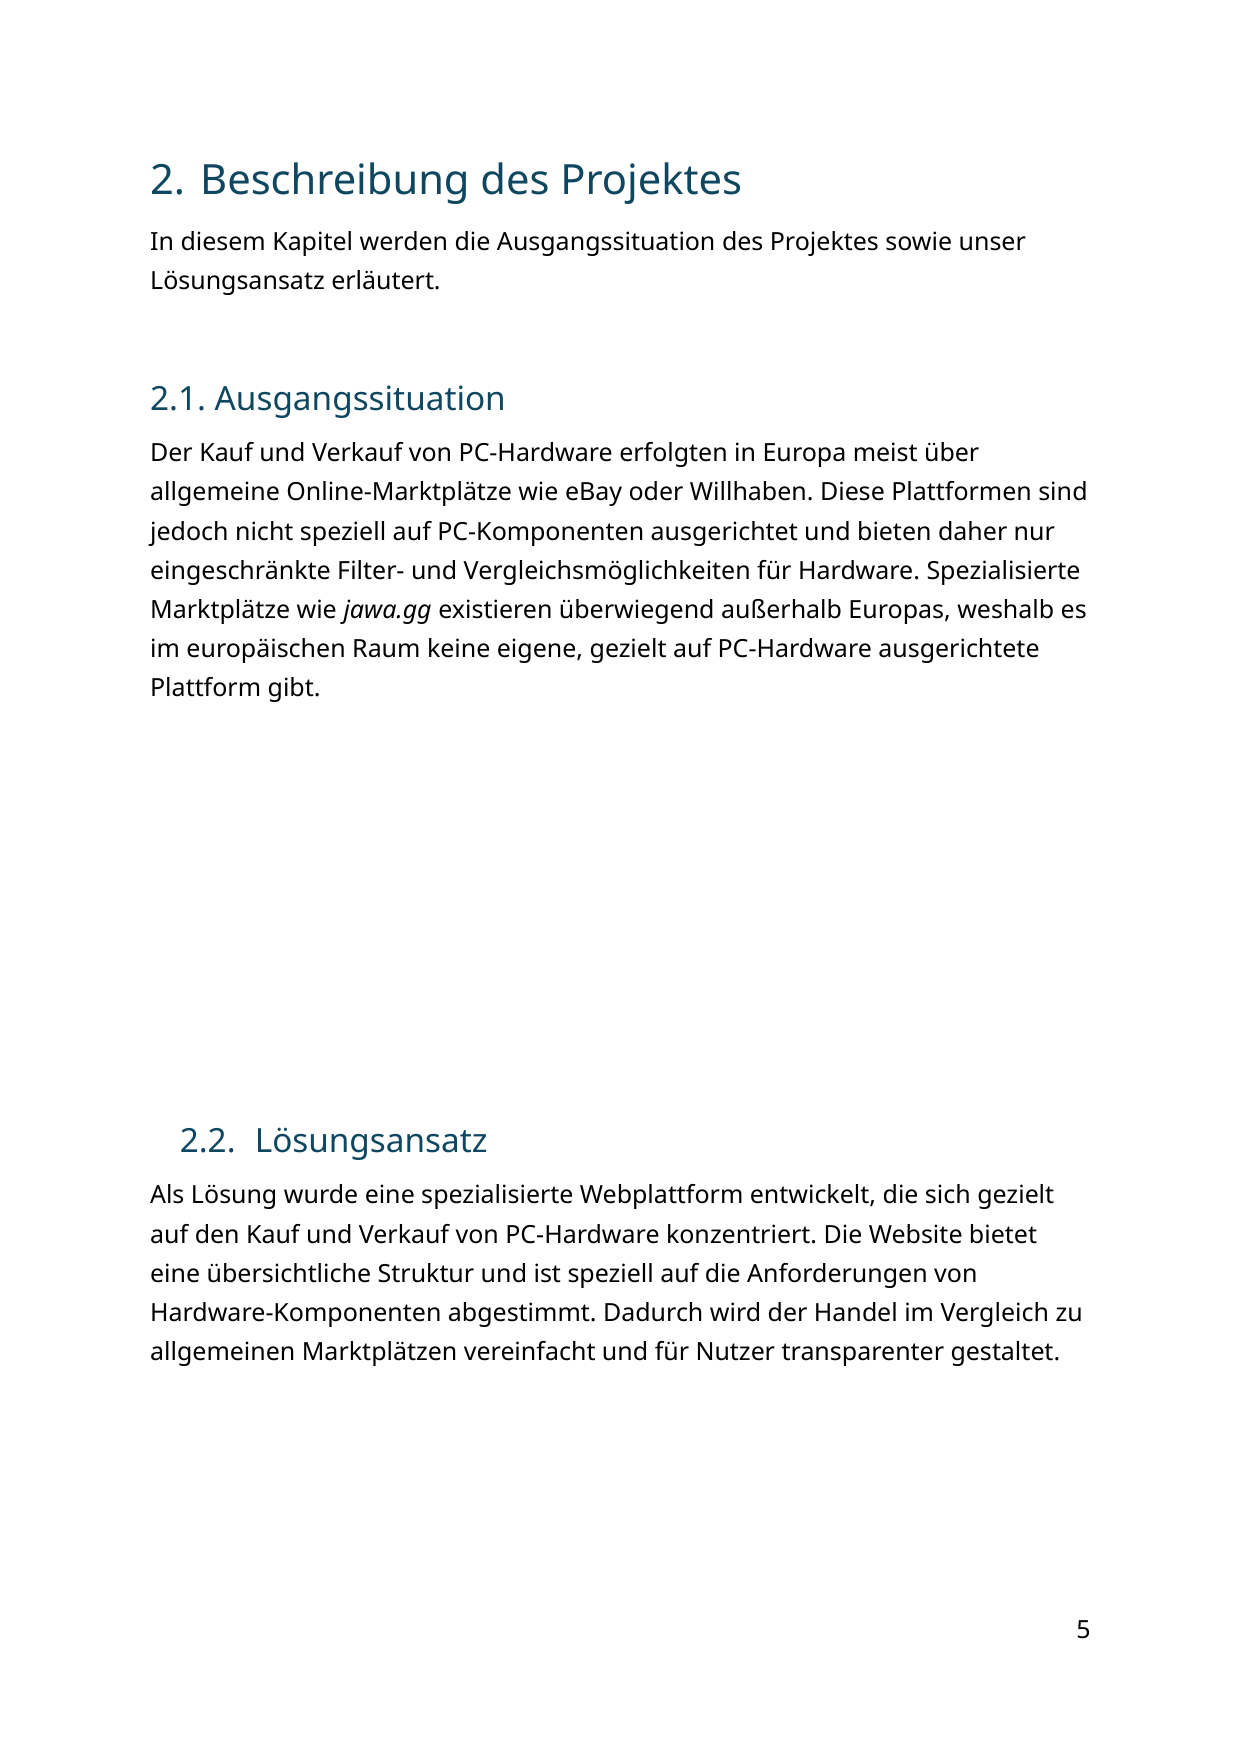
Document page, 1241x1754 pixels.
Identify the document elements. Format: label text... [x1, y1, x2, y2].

subtitle Beschreibung des Projektes [150, 150, 1090, 207]
subtitle 2.1. Ausgangssituation [150, 374, 1090, 420]
text Der Kauf und Verkauf von PC-Hardware erfolgten in Europa meist über allgemeine Online-Marktplätze wie eBay oder Willhaben. Diese Plattformen sind jedoch nicht speziell auf PC-Komponenten ausgerichtet und bieten daher nur eingeschränkte Filter- und Vergleichsmöglichkeiten für Hardware. Spezialisierte Marktplätze wie jawa.gg existieren überwiegend außerhalb Europas, weshalb es im europäischen Raum keine eigene, gezielt auf PC-Hardware ausgerichtete Plattform gibt. [150, 435, 1090, 704]
subtitle Lösungsansatz [179, 1117, 1090, 1162]
text Als Lösung wurde eine spezialisierte Webplattform entwickelt, die sich gezielt auf den Kauf und Verkauf von PC-Hardware konzentriert. Die Website bietet eine übersichtliche Struktur und ist speziell auf die Anforderungen von Hardware-Komponenten abgestimmt. Dadurch wird der Handel im Vergleich zu allgemeinen Marktplätzen vereinfacht und für Nutzer transparenter gestaltet. [150, 1177, 1090, 1368]
text In diesem Kapitel werden die Ausgangssituation des Projektes sowie unser Lösungsansatz erläutert. [150, 223, 1090, 297]
